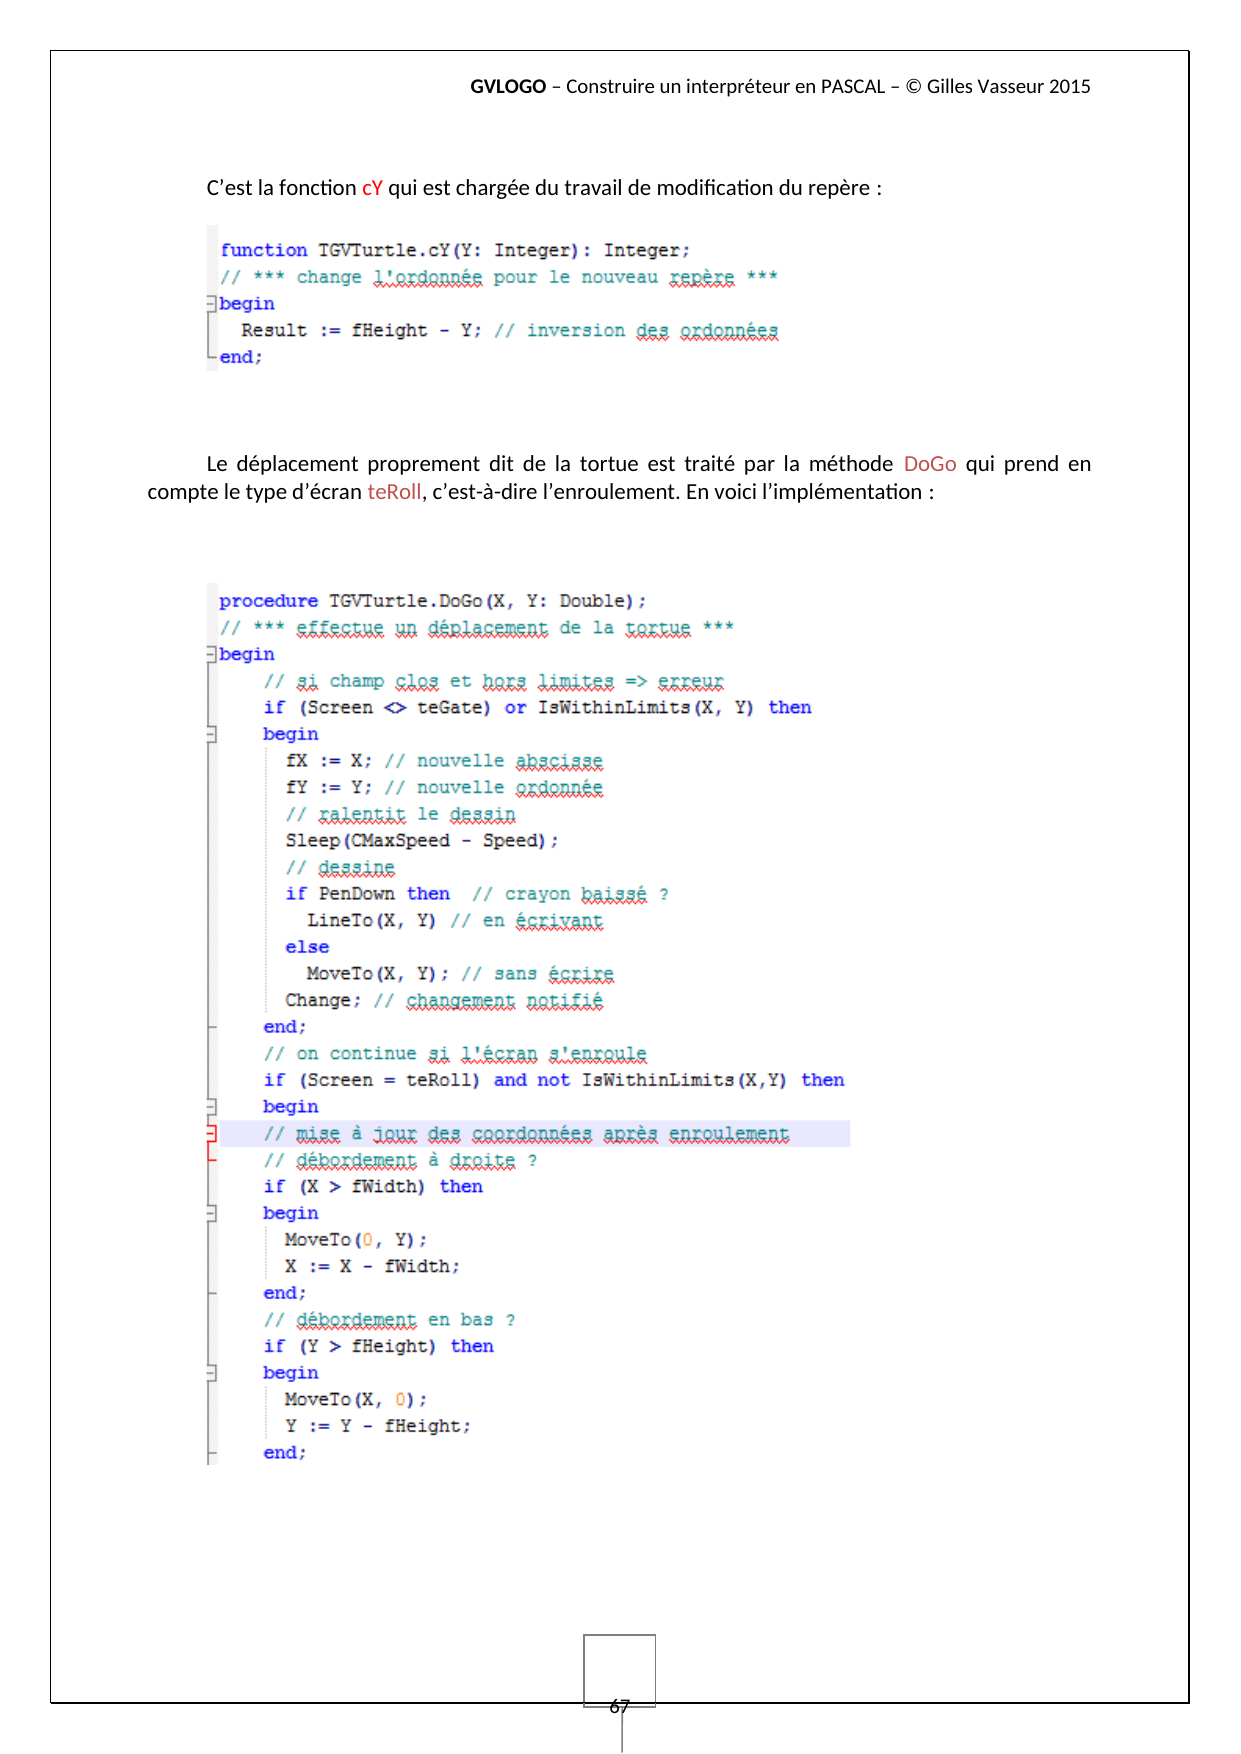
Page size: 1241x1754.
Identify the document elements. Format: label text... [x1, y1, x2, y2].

text C’est la fonction cY qui est chargée du travail de modification du repère : [147, 173, 1092, 201]
picture [206, 225, 815, 371]
picture [206, 583, 851, 1465]
text Le déplacement proprement dit de la tortue est traité par la méthode DoGo qui prend en compte le type d’écran teRoll, c’est-à-dire l’enroulement. En voici l’implémentation : [147, 449, 1092, 505]
